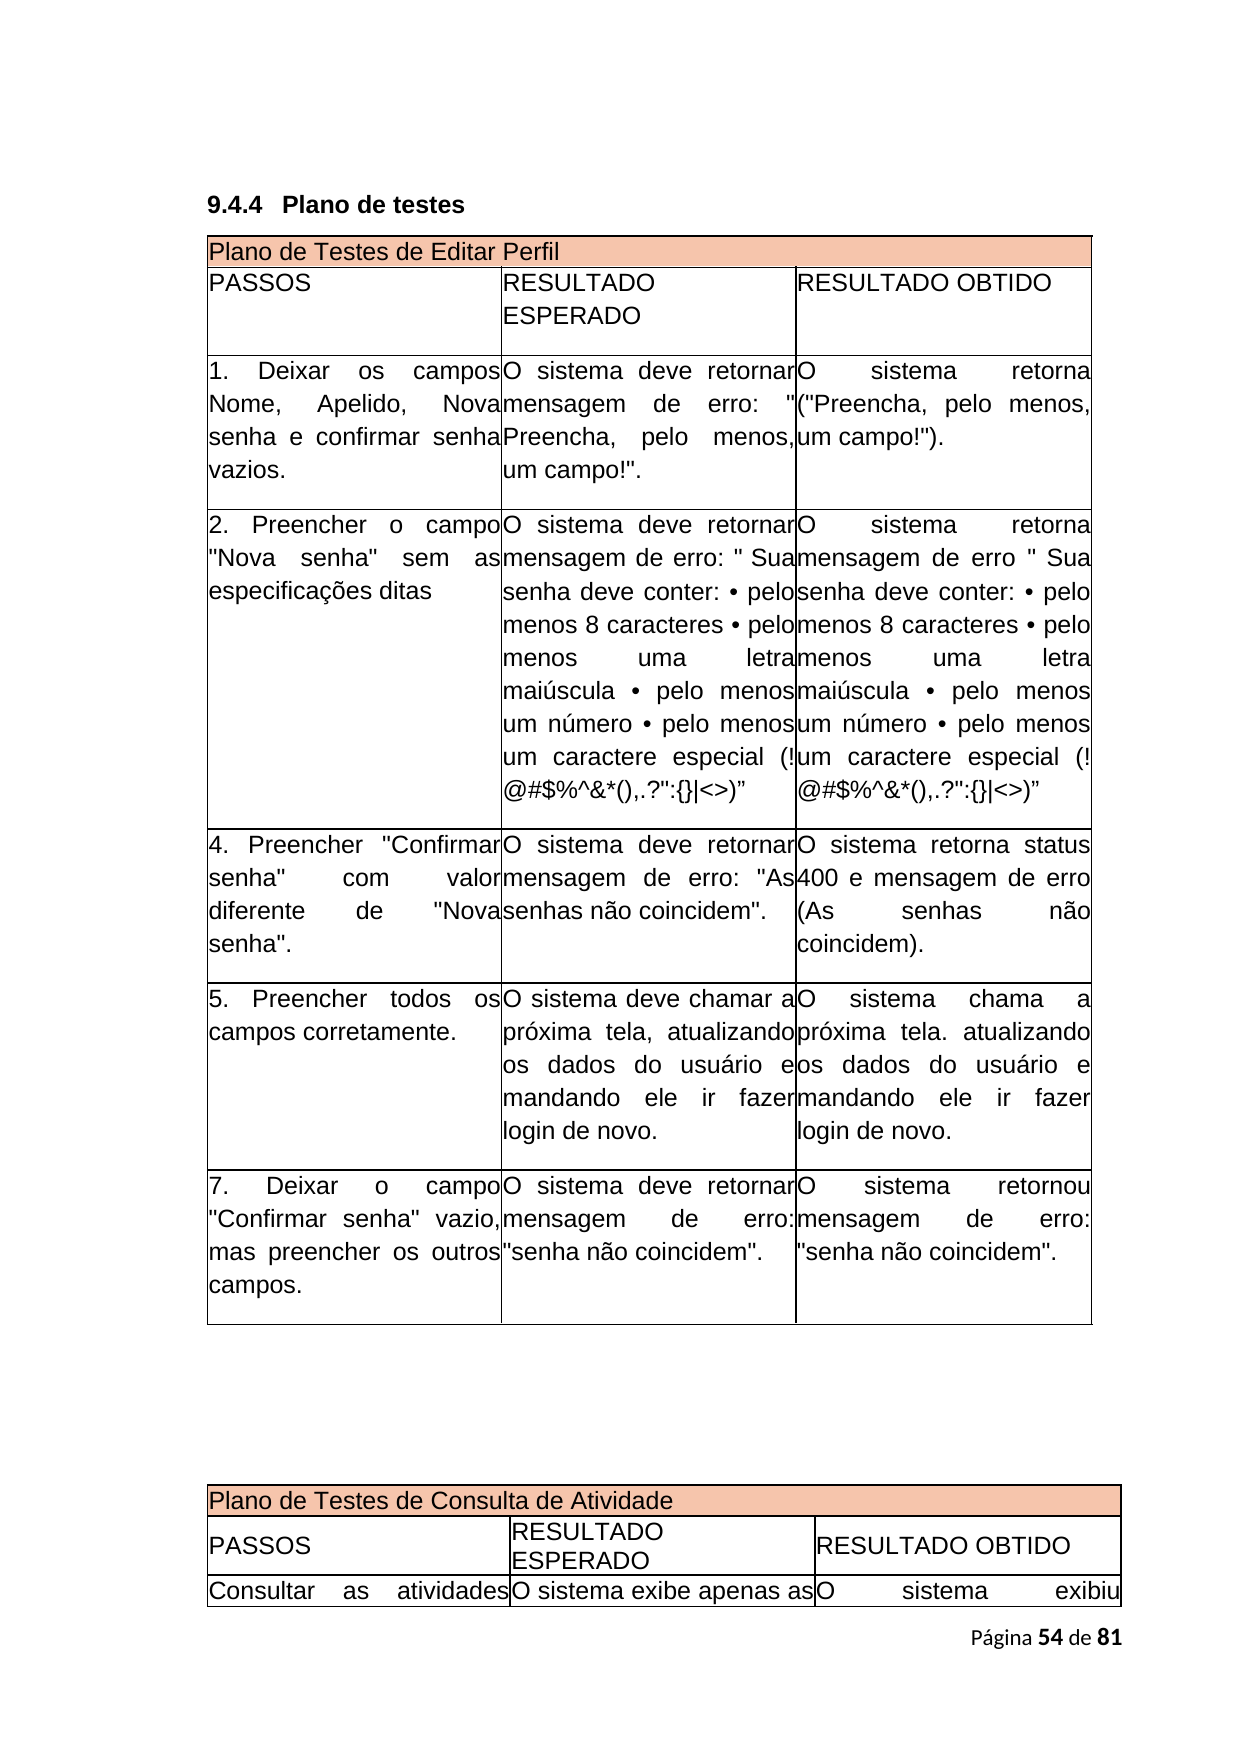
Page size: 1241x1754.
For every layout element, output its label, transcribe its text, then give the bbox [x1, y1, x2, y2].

table_cell 2. Preencher o campo "Nova senha" sem as especificações ditas [208, 510, 501, 828]
table_cell O sistema deve retornar mensagem de erro: "As senhas não coincidem". [502, 830, 795, 982]
table_cell O sistema deve chamar a próxima tela, atualizando os dados do usuário e mandando ele ir fazer login de novo. [502, 984, 795, 1169]
table_cell 1. Deixar os campos Nome, Apelido, Nova senha e confirmar senha vazios. [208, 356, 501, 509]
table_cell O sistema retorna ("Preencha, pelo menos, um campo!"). [797, 356, 1091, 509]
table_cell PASSOS [208, 268, 501, 354]
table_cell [816, 1576, 1120, 1606]
table_cell O sistema chama a próxima tela. atualizando os dados do usuário e mandando ele ir fazer login de novo. [797, 984, 1091, 1169]
table_cell PASSOS [208, 1517, 509, 1574]
table_cell O sistema retornou mensagem de erro: "senha não coincidem". [797, 1171, 1091, 1323]
table_cell O sistema deve retornar mensagem de erro: " Preencha, pelo menos, um campo!". [502, 356, 795, 509]
table_cell RESULTADO ESPERADO [511, 1517, 814, 1574]
table_cell O sistema deve retornar mensagem de erro: " Sua senha deve conter: • pelo menos 8 caracteres • pelo menos uma letra maiúscula • pelo menos um número • pelo menos um caractere especial (!@#$%^&*(),.?":{}|<>)” [502, 510, 795, 828]
table_cell O sistema retorna status 400 e mensagem de erro (As senhas não coincidem). [797, 830, 1091, 982]
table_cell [511, 1576, 814, 1606]
table_cell RESULTADO ESPERADO [502, 268, 795, 354]
table_cell O sistema deve retornar mensagem de erro: "senha não coincidem". [502, 1171, 795, 1323]
table_cell RESULTADO OBTIDO [816, 1517, 1120, 1574]
table_cell O sistema retorna mensagem de erro " Sua senha deve conter: • pelo menos 8 caracteres • pelo menos uma letra maiúscula • pelo menos um número • pelo menos um caractere especial (!@#$%^&*(),.?":{}|<>)” [797, 510, 1091, 828]
table_cell 5. Preencher todos os campos corretamente. [208, 984, 501, 1169]
table_header Plano de Testes de Consulta de Atividade [208, 1486, 1120, 1515]
table_cell 7. Deixar o campo "Confirmar senha" vazio, mas preencher os outros campos. [208, 1171, 501, 1323]
table_cell RESULTADO OBTIDO [797, 268, 1091, 354]
table_cell 4. Preencher "Confirmar senha" com valor diferente de "Nova senha". [208, 830, 501, 982]
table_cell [208, 1576, 509, 1606]
table_header Plano de Testes de Editar Perfil [208, 237, 1091, 266]
subtitle Plano de testes [207, 190, 1122, 218]
